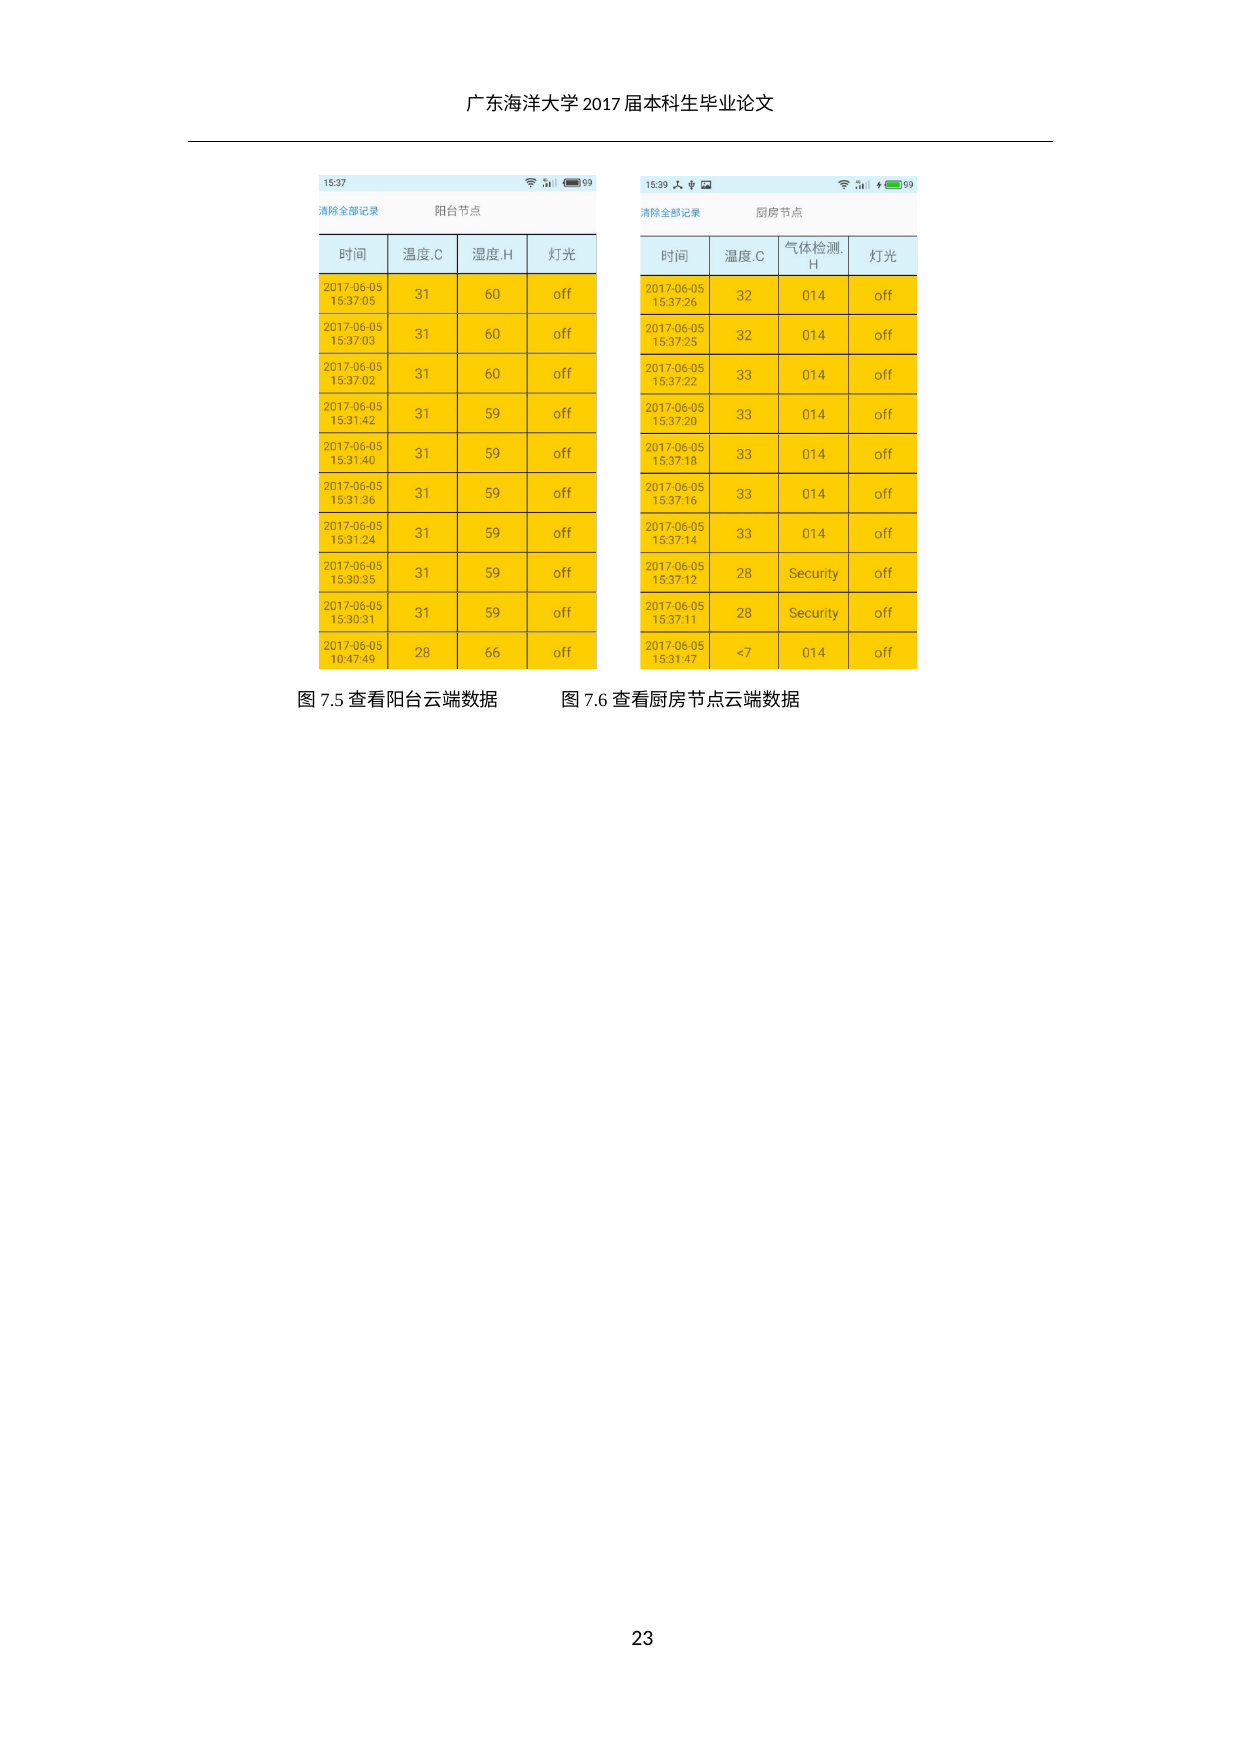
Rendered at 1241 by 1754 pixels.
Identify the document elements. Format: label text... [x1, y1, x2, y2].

picture [318, 175, 597, 669]
text 图7.5 查看阳台云端数据 图7.6 查看厨房节点云端数据 [187, 682, 1053, 714]
picture [640, 176, 918, 669]
